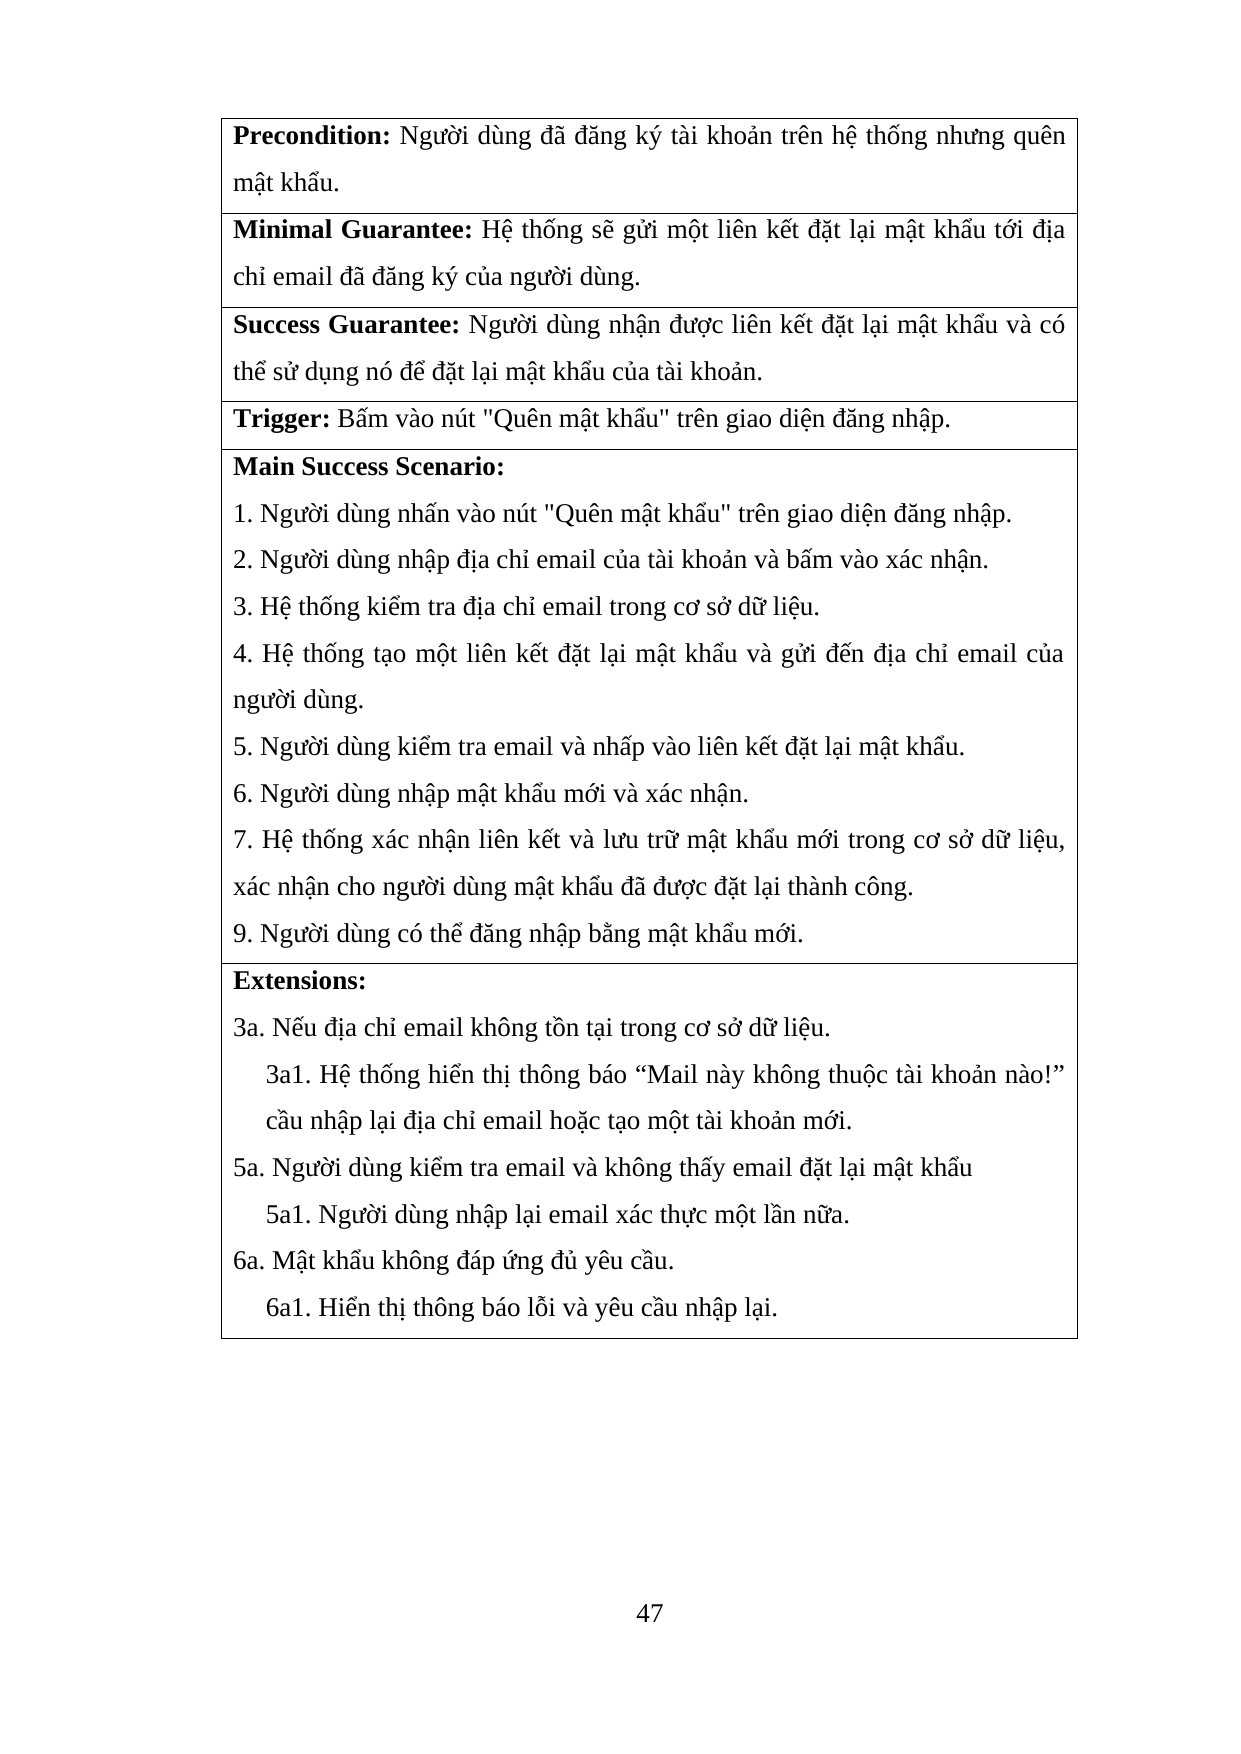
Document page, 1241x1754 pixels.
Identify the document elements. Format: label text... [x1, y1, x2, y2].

table_cell Extensions: 3a. Nếu địa chỉ email không tồn tại trong cơ sở dữ liệu. 3a1. Hệ thống hiển thị thông báo “Mail này không thuộc tài khoản nào!” cầu nhập lại địa chỉ email hoặc tạo một tài khoản mới. 5a. Người dùng kiểm tra email và không thấy email đặt lại mật khẩu 5a1. Người dùng nhập lại email xác thực một lần nữa. 6a. Mật khẩu không đáp ứng đủ yêu cầu. 6a1. Hiển thị thông báo lỗi và yêu cầu nhập lại. [222, 964, 1077, 1338]
table_cell Trigger: Bấm vào nút "Quên mật khẩu" trên giao diện đăng nhập. [222, 402, 1077, 449]
table_cell Minimal Guarantee: Hệ thống sẽ gửi một liên kết đặt lại mật khẩu tới địa chỉ email đã đăng ký của người dùng. [222, 214, 1077, 307]
table_cell Success Guarantee: Người dùng nhận được liên kết đặt lại mật khẩu và có thể sử dụng nó để đặt lại mật khẩu của tài khoản. [222, 308, 1077, 401]
table_cell Precondition: Người dùng đã đăng ký tài khoản trên hệ thống nhưng quên mật khẩu. [222, 119, 1077, 212]
table_cell Main Success Scenario: 1. Người dùng nhấn vào nút "Quên mật khẩu" trên giao diện đăng nhập. 2. Người dùng nhập địa chỉ email của tài khoản và bấm vào xác nhận. 3. Hệ thống kiểm tra địa chỉ email trong cơ sở dữ liệu. 4. Hệ thống tạo một liên kết đặt lại mật khẩu và gửi đến địa chỉ email của người dùng. 5. Người dùng kiểm tra email và nhấp vào liên kết đặt lại mật khẩu. 6. Người dùng nhập mật khẩu mới và xác nhận. 7. Hệ thống xác nhận liên kết và lưu trữ mật khẩu mới trong cơ sở dữ liệu, xác nhận cho người dùng mật khẩu đã được đặt lại thành công. 9. Người dùng có thể đăng nhập bằng mật khẩu mới. [222, 450, 1077, 963]
